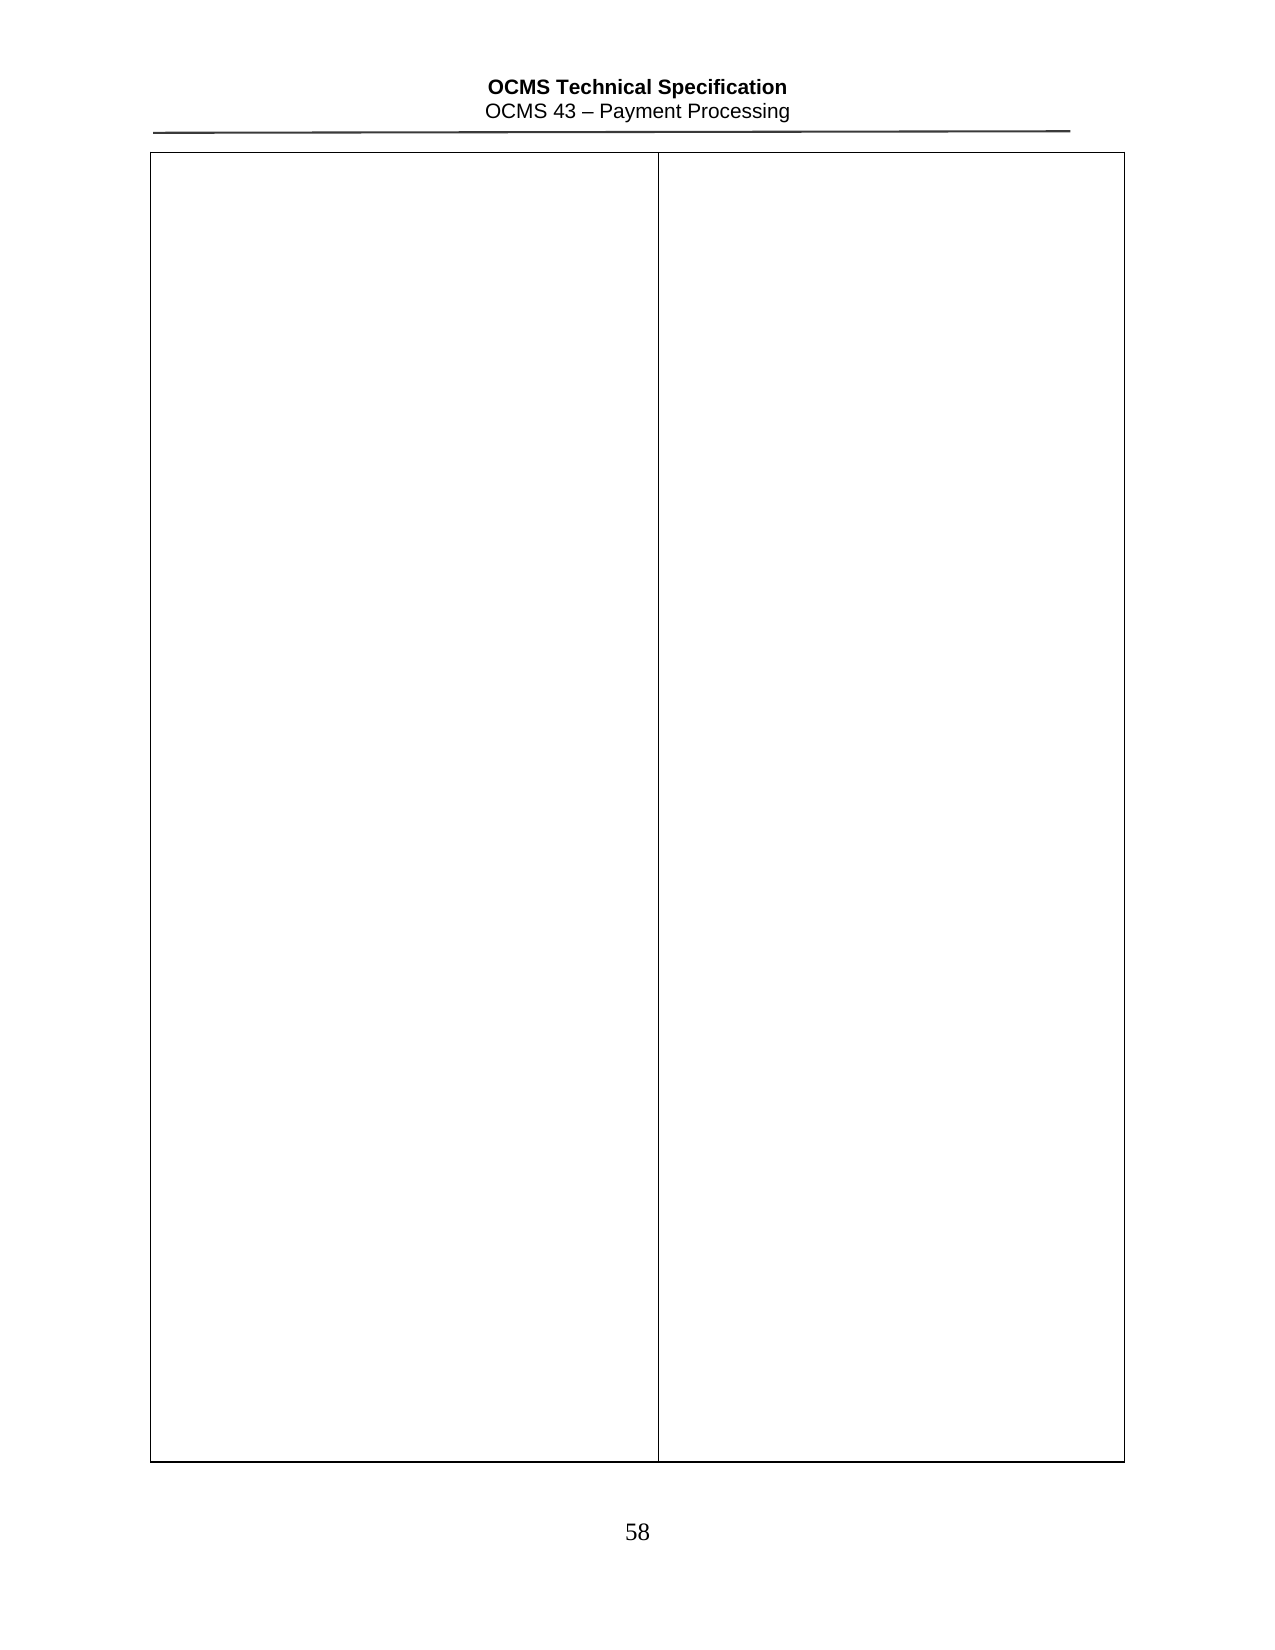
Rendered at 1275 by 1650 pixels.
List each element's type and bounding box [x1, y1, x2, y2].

table_cell [659, 153, 1124, 1461]
table_cell [151, 153, 658, 1461]
